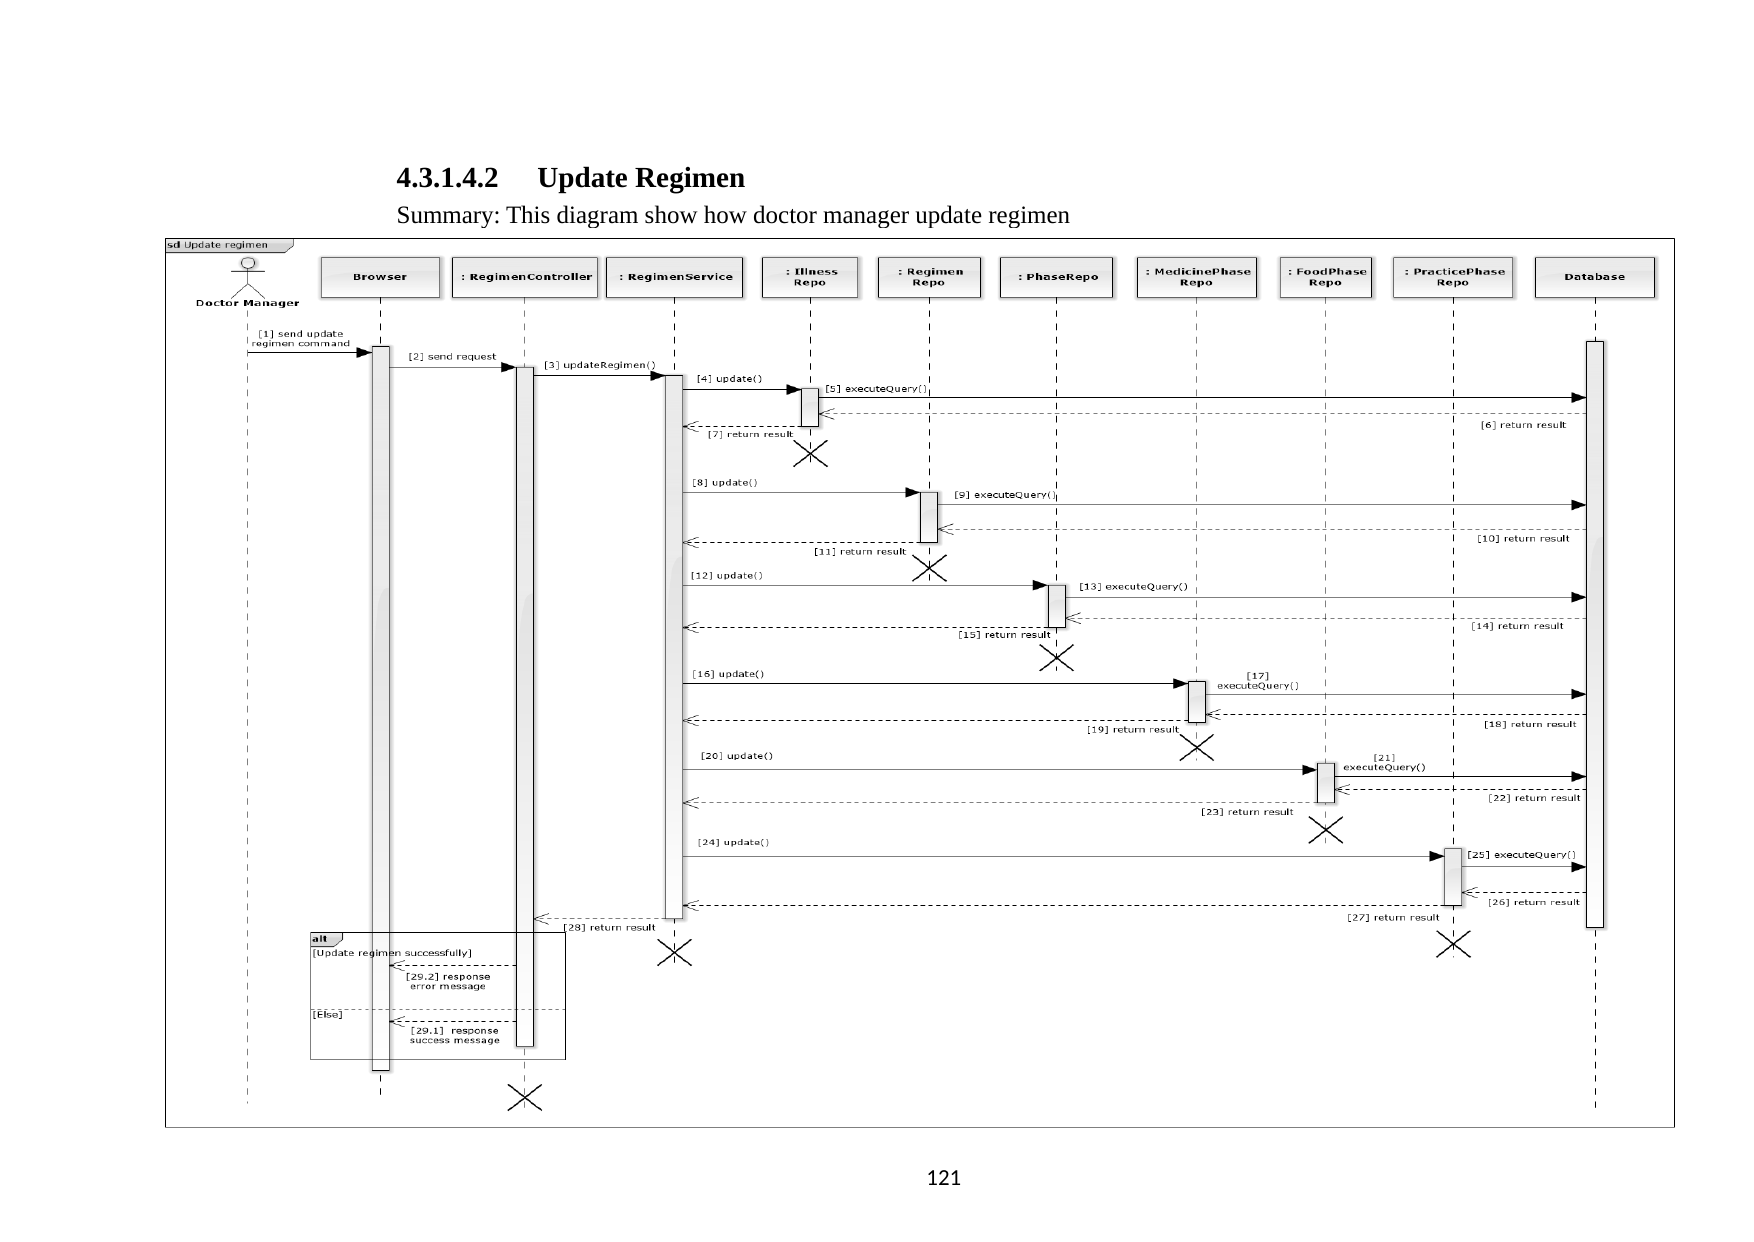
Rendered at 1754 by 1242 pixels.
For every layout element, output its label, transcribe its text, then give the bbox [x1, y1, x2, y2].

subtitle Update Regimen [396, 160, 1725, 193]
text Summary: This diagram show how doctor manager update regimen [396, 200, 1725, 228]
picture [152, 228, 1687, 1137]
